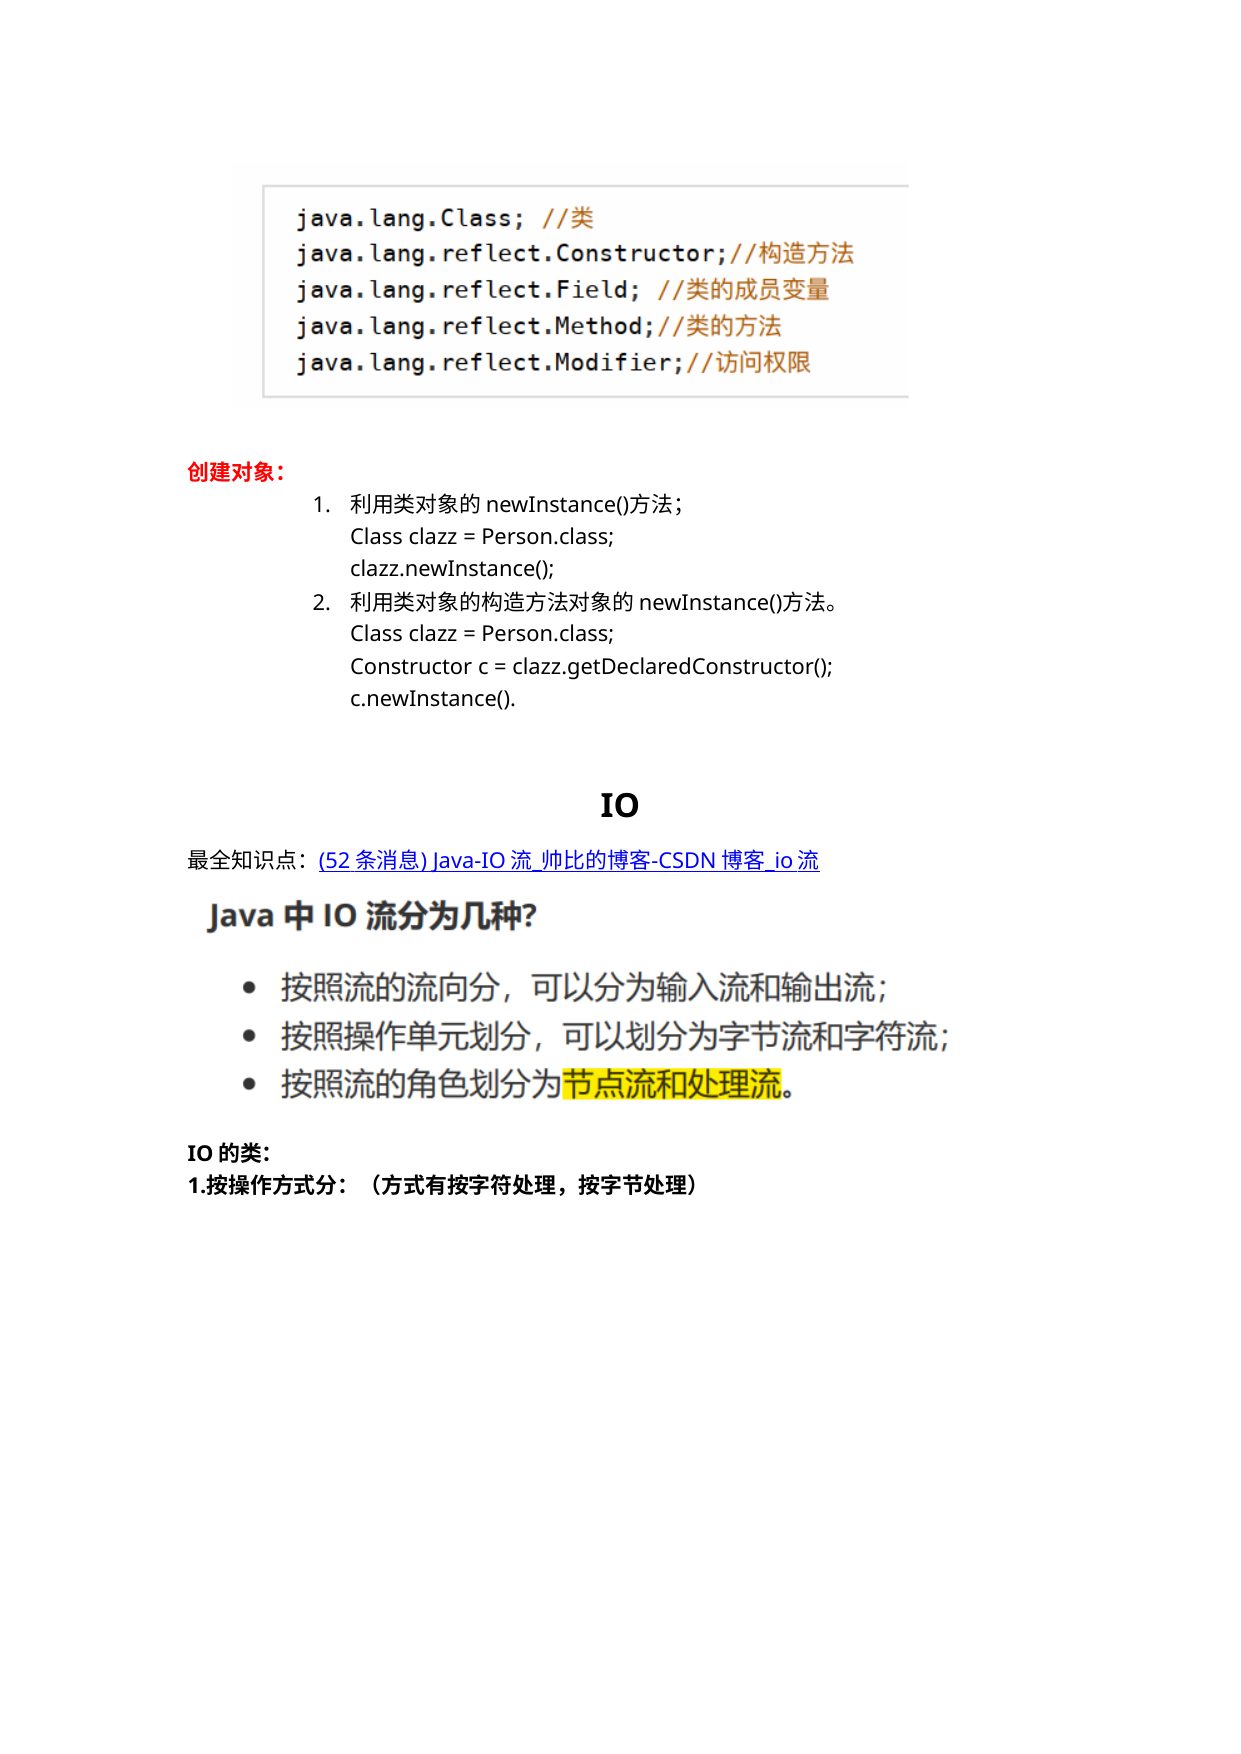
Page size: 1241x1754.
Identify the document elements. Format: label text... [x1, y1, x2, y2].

list Class clazz = Person.class; [350, 617, 1053, 649]
text 最全知识点：(52条消息) Java-IO流_帅比的博客-CSDN博客_io流 [187, 843, 1053, 876]
list Constructor c = clazz.getDeclaredConstructor(); [350, 649, 1053, 682]
list 利用类对象的newInstance()方法； [312, 487, 1053, 519]
title IO [187, 772, 1053, 837]
list 利用类对象的构造方法对象的newInstance()方法。 [312, 584, 1053, 617]
text IO的类： [187, 1136, 1053, 1168]
list c.newInstance(). [350, 682, 1053, 714]
list clazz.newInstance(); [350, 552, 1053, 584]
list Class clazz = Person.class; [350, 519, 1053, 552]
text 创建对象： [187, 454, 1053, 487]
text 1.按操作方式分：（方式有按字符处理，按字节处理） [187, 1168, 1053, 1201]
picture [187, 875, 1007, 1121]
picture [231, 162, 909, 407]
